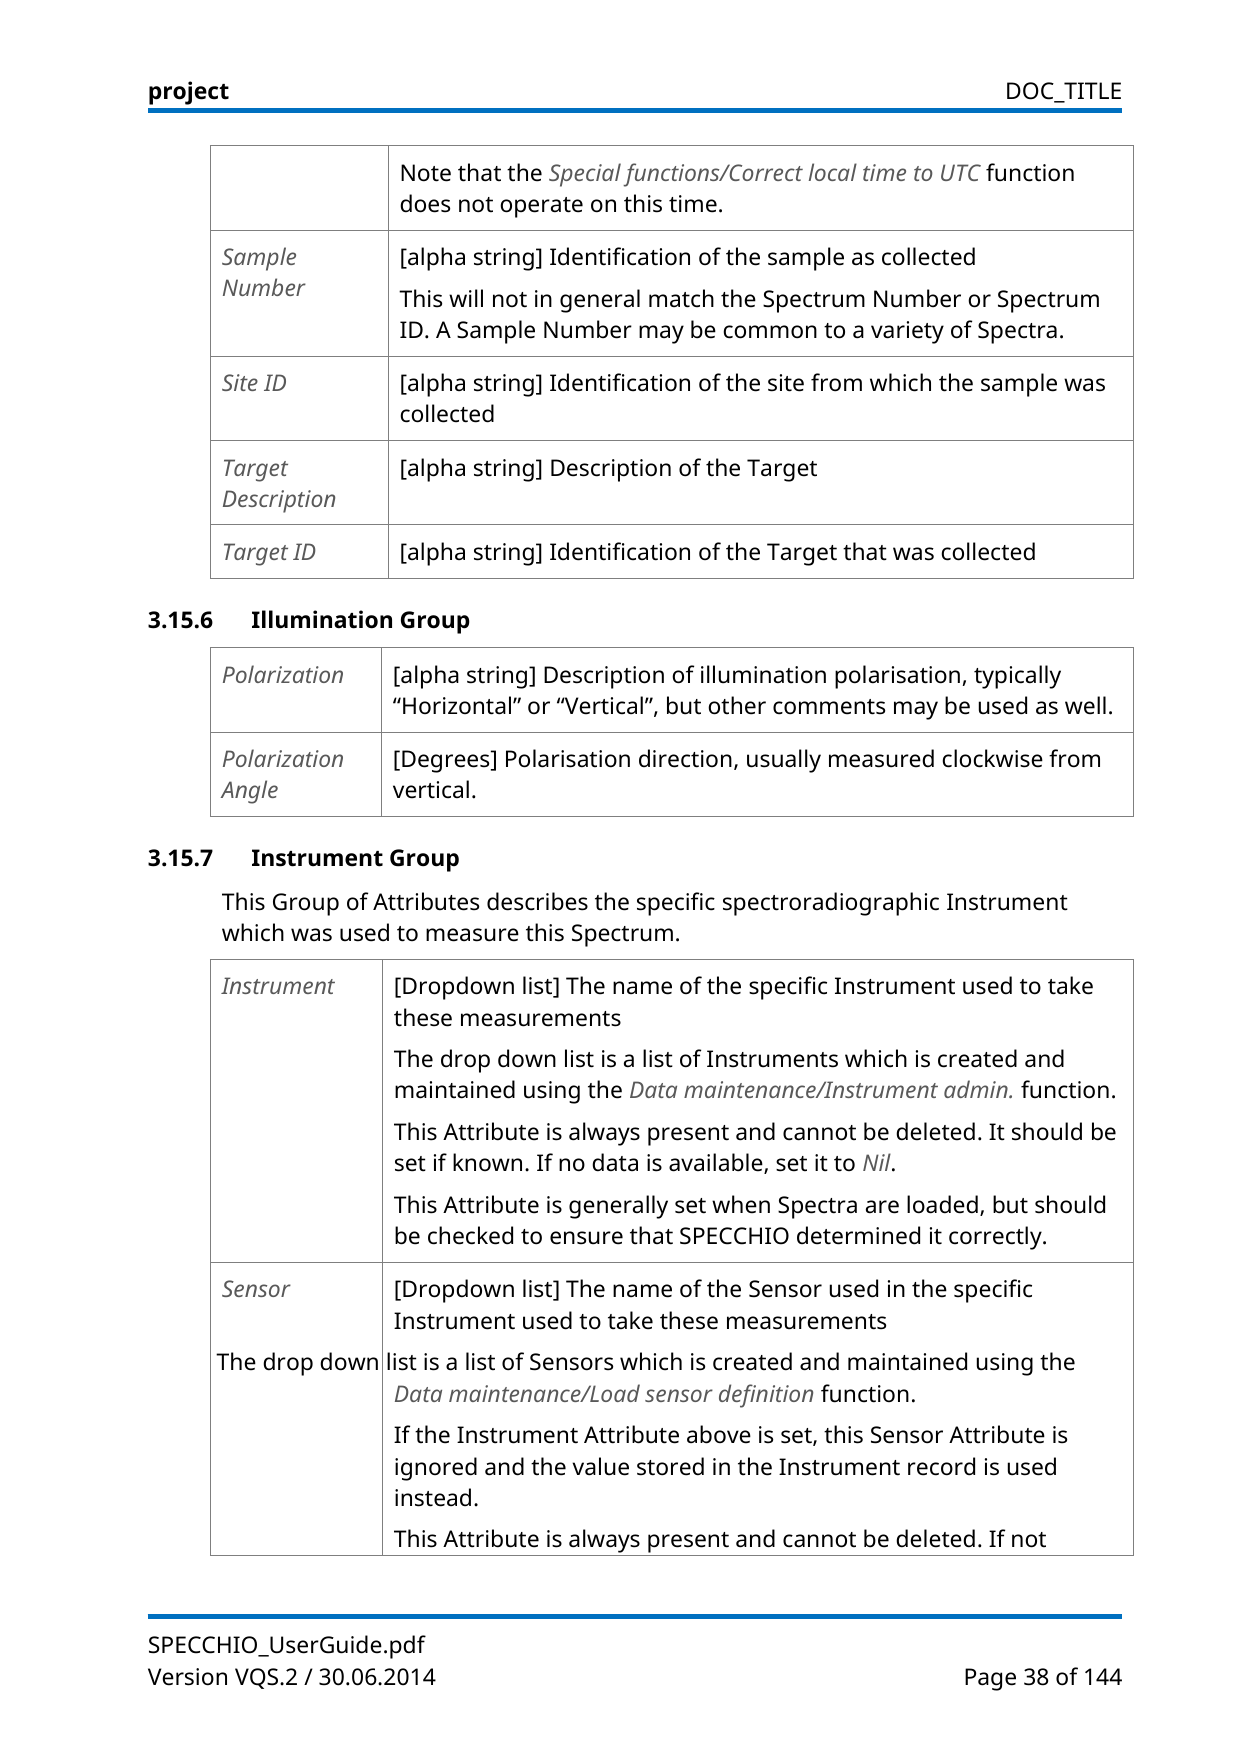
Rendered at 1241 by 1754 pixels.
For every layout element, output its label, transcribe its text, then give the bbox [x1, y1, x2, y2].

table_cell Target ID [211, 525, 388, 577]
table_cell Site ID [211, 357, 388, 440]
table_cell [alpha string] Identification of the Target that was collected [389, 525, 1133, 577]
table_header [Dropdown list] The name of the specific Instrument used to take these measurements The drop down list is a list of Instruments which is created and maintained using the Data maintenance/Instrument admin. function. This Attribute is always present and cannot be deleted. It should be set if known. If no data is available, set it to Nil. This Attribute is generally set when Spectra are loaded, but should be checked to ensure that SPECCHIO determined it correctly. [383, 960, 1133, 1262]
table_cell [alpha string] Description of the Target [389, 441, 1133, 524]
subtitle Illumination Group [148, 603, 1122, 635]
text This Group of Attributes describes the specific spectroradiographic Instrument which was used to measure this Spectrum. [222, 886, 1122, 948]
table_header [alpha string] Description of illumination polarisation, typically “Horizontal” or “Vertical”, but other comments may be used as well. [382, 648, 1133, 732]
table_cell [383, 1263, 1133, 1554]
table_cell [alpha string] Identification of the site from which the sample was collected [389, 357, 1133, 440]
table_cell [Degrees] Polarisation direction, usually measured clockwise from vertical. [382, 733, 1133, 816]
table_cell Sample Number [211, 231, 388, 356]
table_header Polarization [211, 648, 381, 732]
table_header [389, 146, 1133, 229]
table_cell [alpha string] Identification of the sample as collected This will not in general match the Spectrum Number or Spectrum ID. A Sample Number may be common to a variety of Spectra. [389, 231, 1133, 356]
table_header Instrument [211, 960, 382, 1262]
table_cell Polarization Angle [211, 733, 381, 816]
subtitle Instrument Group [148, 842, 1122, 873]
table_cell Sensor [211, 1263, 382, 1554]
table_cell Target Description [211, 441, 388, 524]
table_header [211, 146, 388, 229]
